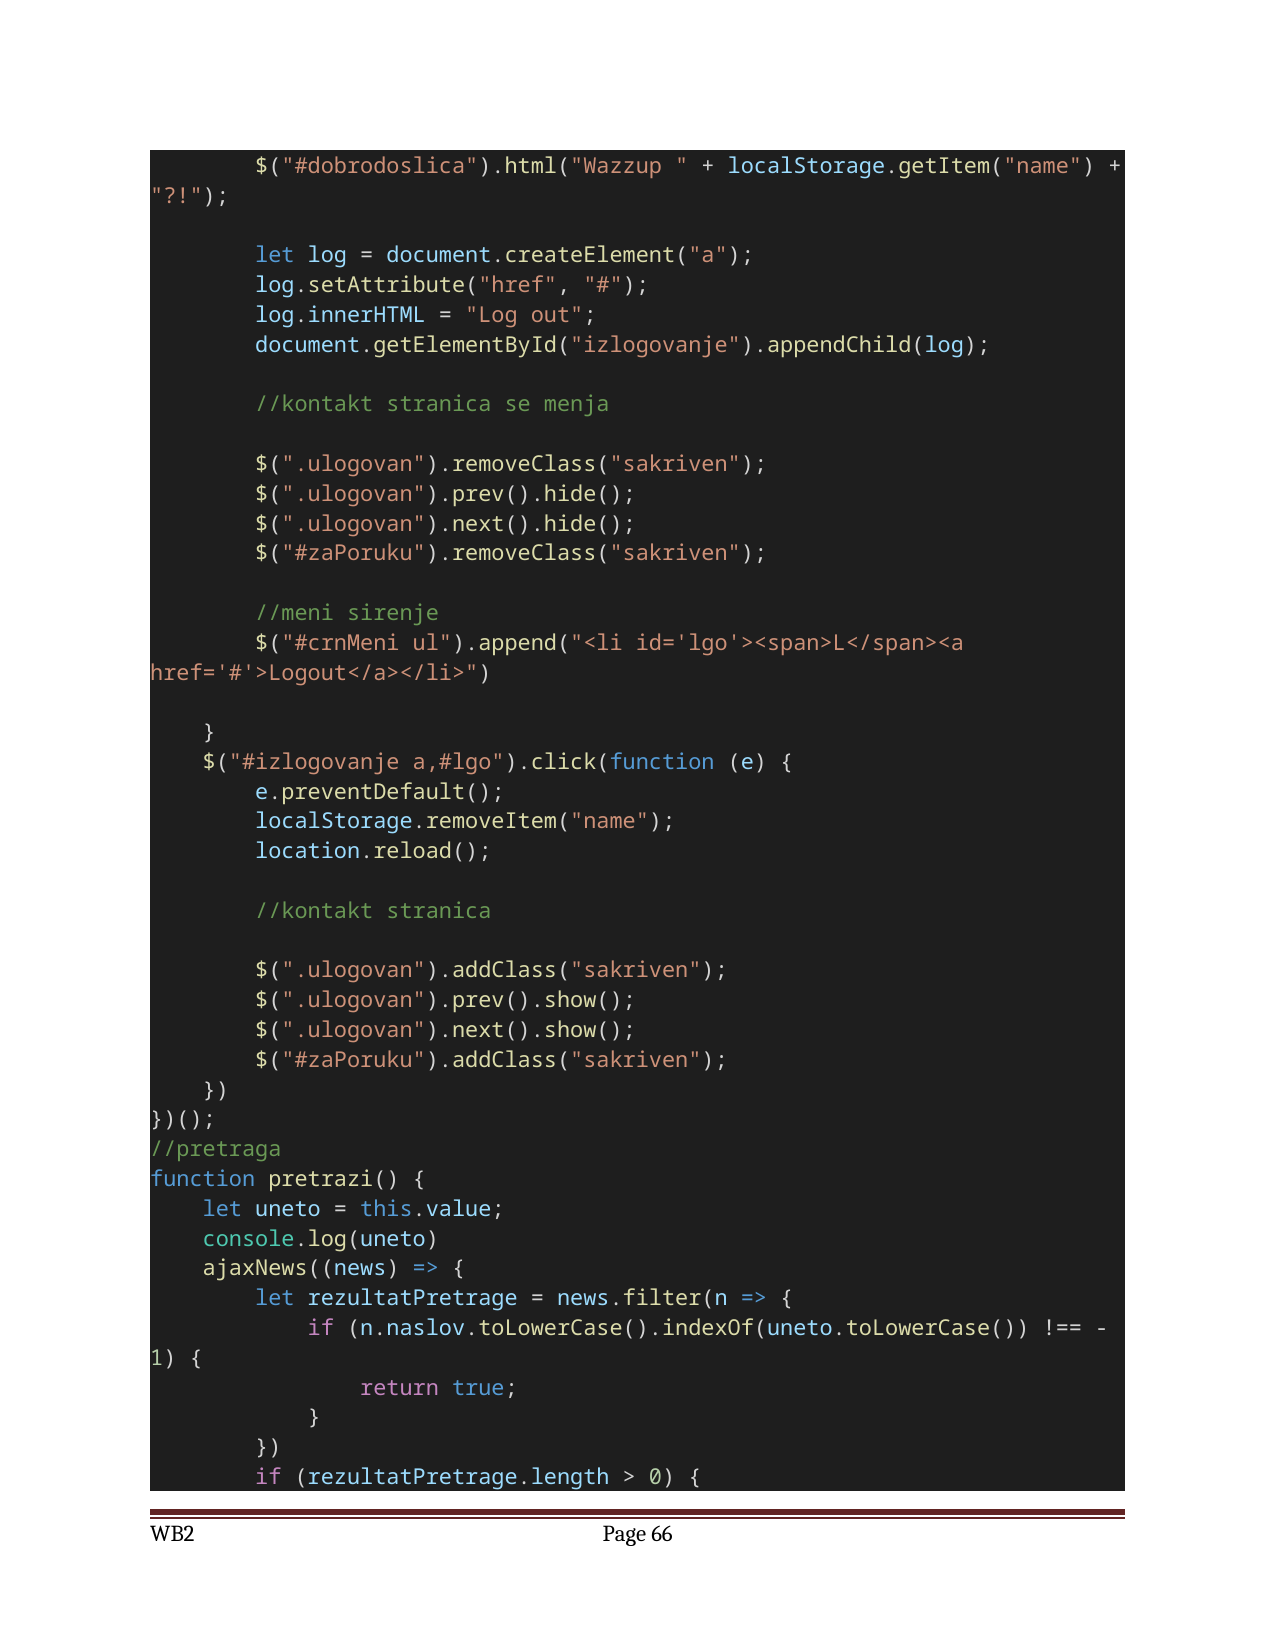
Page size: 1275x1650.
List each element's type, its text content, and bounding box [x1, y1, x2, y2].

text let rezultatPretrage = news.filter(n => { [150, 1282, 1125, 1312]
text $("#zaPoruku").removeClass("sakriven"); [150, 537, 1125, 567]
text let uneto = this.value; [150, 1193, 1125, 1222]
text //pretraga [150, 1133, 1125, 1163]
text })(); [150, 1103, 1125, 1133]
text if (n.naslov.toLowerCase().indexOf(uneto.toLowerCase()) !== -1) { [150, 1312, 1125, 1371]
text document.getElementById("izlogovanje").appendChild(log); [150, 329, 1125, 358]
text if (rezultatPretrage.length > 0) { [150, 1461, 1125, 1491]
text $(".ulogovan").removeClass("sakriven"); [150, 448, 1125, 478]
text } [150, 1401, 1125, 1431]
text log.innerHTML = "Log out"; [150, 299, 1125, 329]
text $("#dobrodoslica").html("Wazzup " + localStorage.getItem("name") + "?!"); [150, 150, 1125, 209]
text //meni sirenje [150, 597, 1125, 627]
text }) [150, 1073, 1125, 1103]
text let log = document.createElement("a"); [150, 239, 1125, 269]
text //kontakt stranica [150, 895, 1125, 924]
text $(".ulogovan").next().show(); [150, 1014, 1125, 1044]
text ajaxNews((news) => { [150, 1252, 1125, 1282]
text e.preventDefault(); [150, 776, 1125, 805]
text $(".ulogovan").next().hide(); [150, 507, 1125, 537]
text $("#crnMeni ul").append("<li id='lgo'><span>L</span><a href='#'>Logout</a></li>") [150, 627, 1125, 686]
text console.log(uneto) [150, 1222, 1125, 1252]
text //kontakt stranica se menja [150, 388, 1125, 418]
text $("#zaPoruku").addClass("sakriven"); [150, 1044, 1125, 1073]
text $("#izlogovanje a,#lgo").click(function (e) { [150, 746, 1125, 776]
text $(".ulogovan").prev().hide(); [150, 478, 1125, 507]
text log.setAttribute("href", "#"); [150, 269, 1125, 299]
text $(".ulogovan").prev().show(); [150, 984, 1125, 1014]
text } [150, 716, 1125, 746]
text $(".ulogovan").addClass("sakriven"); [150, 954, 1125, 984]
text }) [150, 1431, 1125, 1461]
text localStorage.removeItem("name"); [150, 805, 1125, 835]
text function pretrazi() { [150, 1163, 1125, 1193]
text return true; [150, 1371, 1125, 1401]
text location.reload(); [150, 835, 1125, 865]
